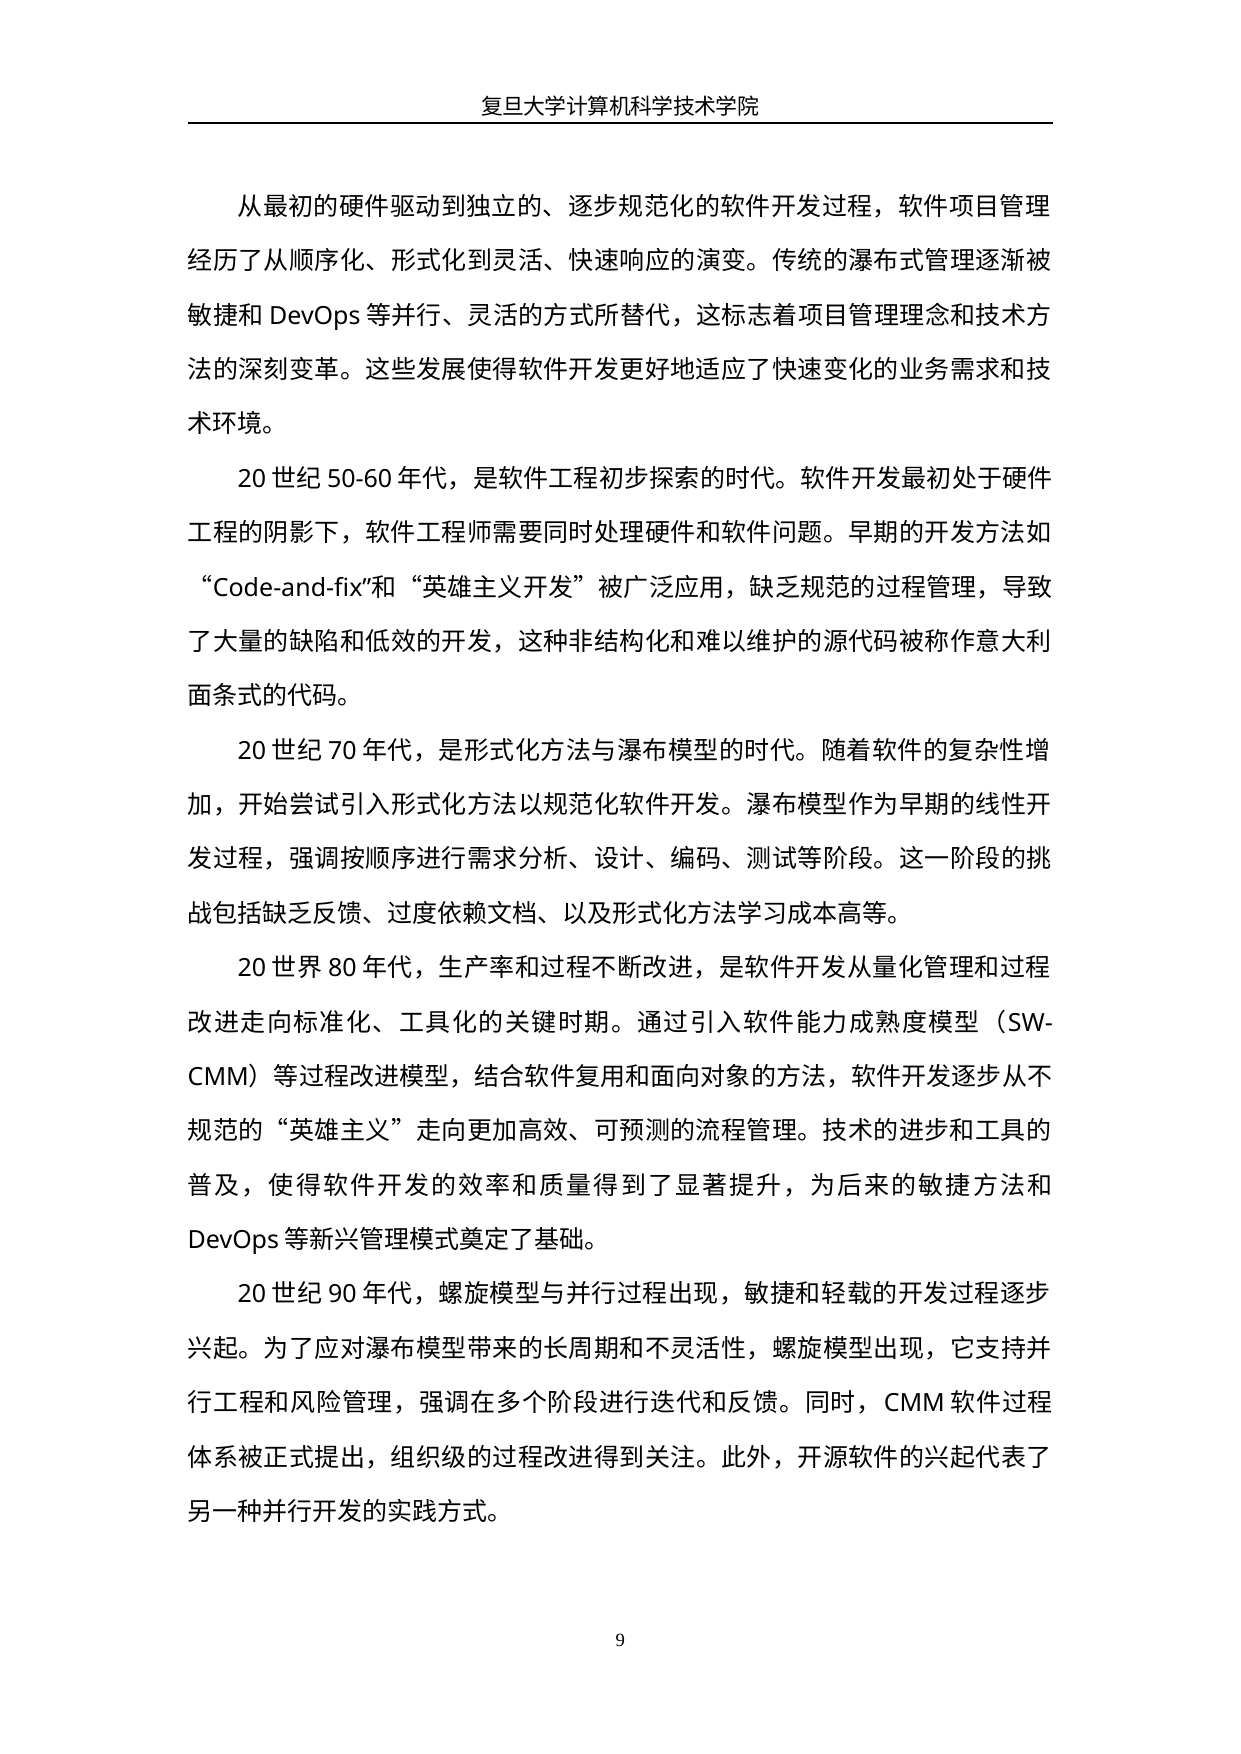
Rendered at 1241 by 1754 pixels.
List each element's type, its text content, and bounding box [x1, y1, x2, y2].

text 20世纪70年代，是形式化方法与瀑布模型的时代。随着软件的复杂性增加，开始尝试引入形式化方法以规范化软件开发。瀑布模型作为早期的线性开发过程，强调按顺序进行需求分析、设计、编码、测试等阶段。这一阶段的挑战包括缺乏反馈、过度依赖文档、以及形式化方法学习成本高等。 [187, 730, 1053, 929]
text 从最初的硬件驱动到独立的、逐步规范化的软件开发过程，软件项目管理经历了从顺序化、形式化到灵活、快速响应的演变。传统的瀑布式管理逐渐被敏捷和DevOps等并行、灵活的方式所替代，这标志着项目管理理念和技术方法的深刻变革。这些发展使得软件开发更好地适应了快速变化的业务需求和技术环境。 [187, 186, 1053, 440]
text 20世纪90年代，螺旋模型与并行过程出现，敏捷和轻载的开发过程逐步兴起。为了应对瀑布模型带来的长周期和不灵活性，螺旋模型出现，它支持并行工程和风险管理，强调在多个阶段进行迭代和反馈。同时，CMM软件过程体系被正式提出，组织级的过程改进得到关注。此外，开源软件的兴起代表了另一种并行开发的实践方式。 [187, 1274, 1053, 1528]
text 20世界80年代，生产率和过程不断改进，是软件开发从量化管理和过程改进走向标准化、工具化的关键时期。通过引入软件能力成熟度模型（SW-CMM）等过程改进模型，结合软件复用和面向对象的方法，软件开发逐步从不规范的“英雄主义”走向更加高效、可预测的流程管理。技术的进步和工具的普及，使得软件开发的效率和质量得到了显著提升，为后来的敏捷方法和DevOps等新兴管理模式奠定了基础。 [187, 948, 1053, 1256]
text 20世纪50-60年代，是软件工程初步探索的时代。软件开发最初处于硬件工程的阴影下，软件工程师需要同时处理硬件和软件问题。早期的开发方法如“Code-and-fix”和“英雄主义开发”被广泛应用，缺乏规范的过程管理，导致了大量的缺陷和低效的开发，这种非结构化和难以维护的源代码被称作意大利面条式的代码。 [187, 458, 1053, 712]
